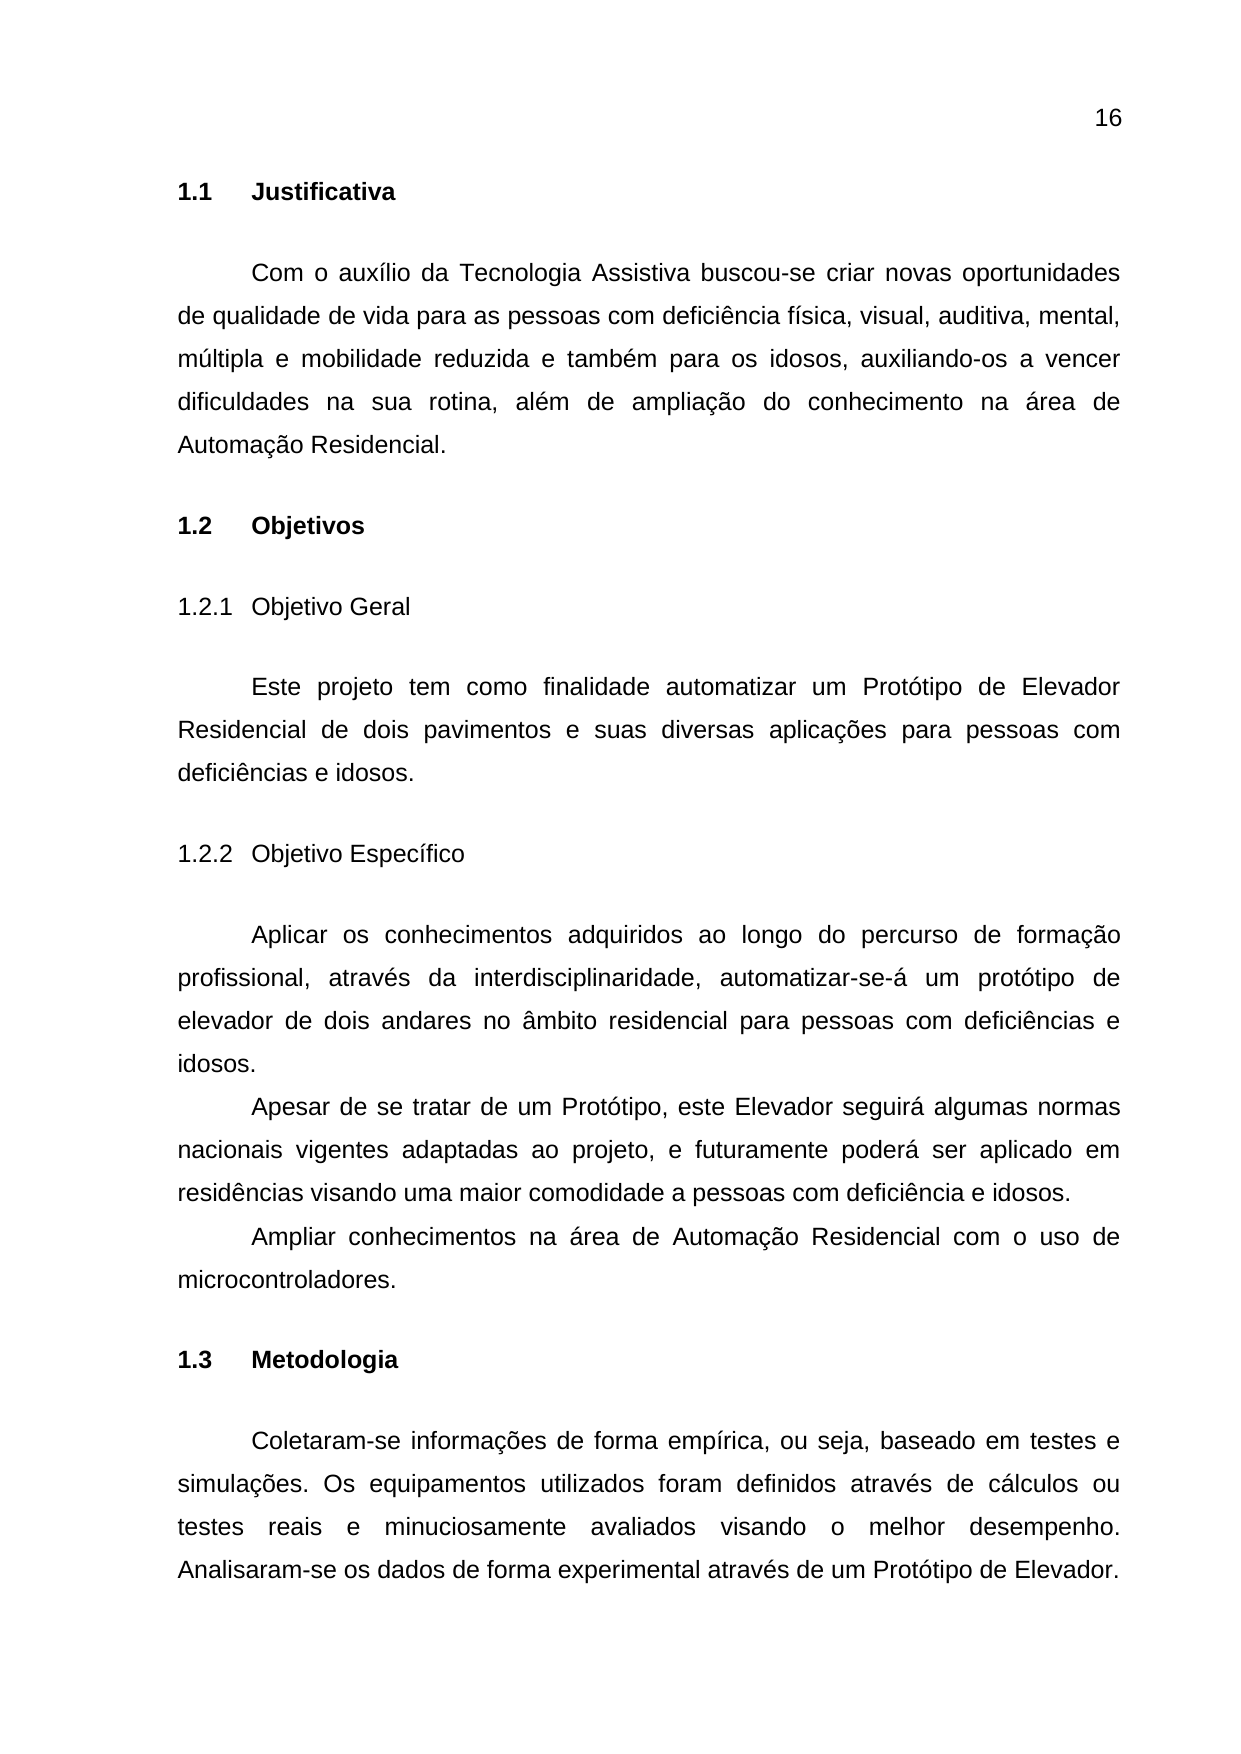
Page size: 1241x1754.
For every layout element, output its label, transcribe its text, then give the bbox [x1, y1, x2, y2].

text Aplicar os conhecimentos adquiridos ao longo do percurso de formação profissional, através da interdisciplinaridade, automatizar-se-á um protótipo de elevador de dois andares no âmbito residencial para pessoas com deficiências e idosos. [177, 920, 1122, 1078]
subtitle Metodologia [177, 1345, 1122, 1374]
subtitle Objetivos [177, 511, 1122, 540]
text Com o auxílio da Tecnologia Assistiva buscou-se criar novas oportunidades de qualidade de vida para as pessoas com deficiência física, visual, auditiva, mental, múltipla e mobilidade reduzida e também para os idosos, auxiliando-os a vencer dificuldades na sua rotina, além de ampliação do conhecimento na área de Automação Residencial. [177, 258, 1122, 459]
text Coletaram-se informações de forma empírica, ou seja, baseado em testes e simulações. Os equipamentos utilizados foram definidos através de cálculos ou testes reais e minuciosamente avaliados visando o melhor desempenho. Analisaram-se os dados de forma experimental através de um Protótipo de Elevador. [177, 1426, 1122, 1584]
text Este projeto tem como finalidade automatizar um Protótipo de Elevador Residencial de dois pavimentos e suas diversas aplicações para pessoas com deficiências e idosos. [177, 672, 1122, 787]
subtitle Justificativa [177, 177, 1122, 206]
text Apesar de se tratar de um Protótipo, este Elevador seguirá algumas normas nacionais vigentes adaptadas ao projeto, e futuramente poderá ser aplicado em residências visando uma maior comodidade a pessoas com deficiência e idosos. [177, 1092, 1122, 1207]
text Ampliar conhecimentos na área de Automação Residencial com o uso de microcontroladores. [177, 1222, 1122, 1293]
subtitle Objetivo Específico [177, 839, 1122, 868]
subtitle Objetivo Geral [177, 592, 1122, 620]
